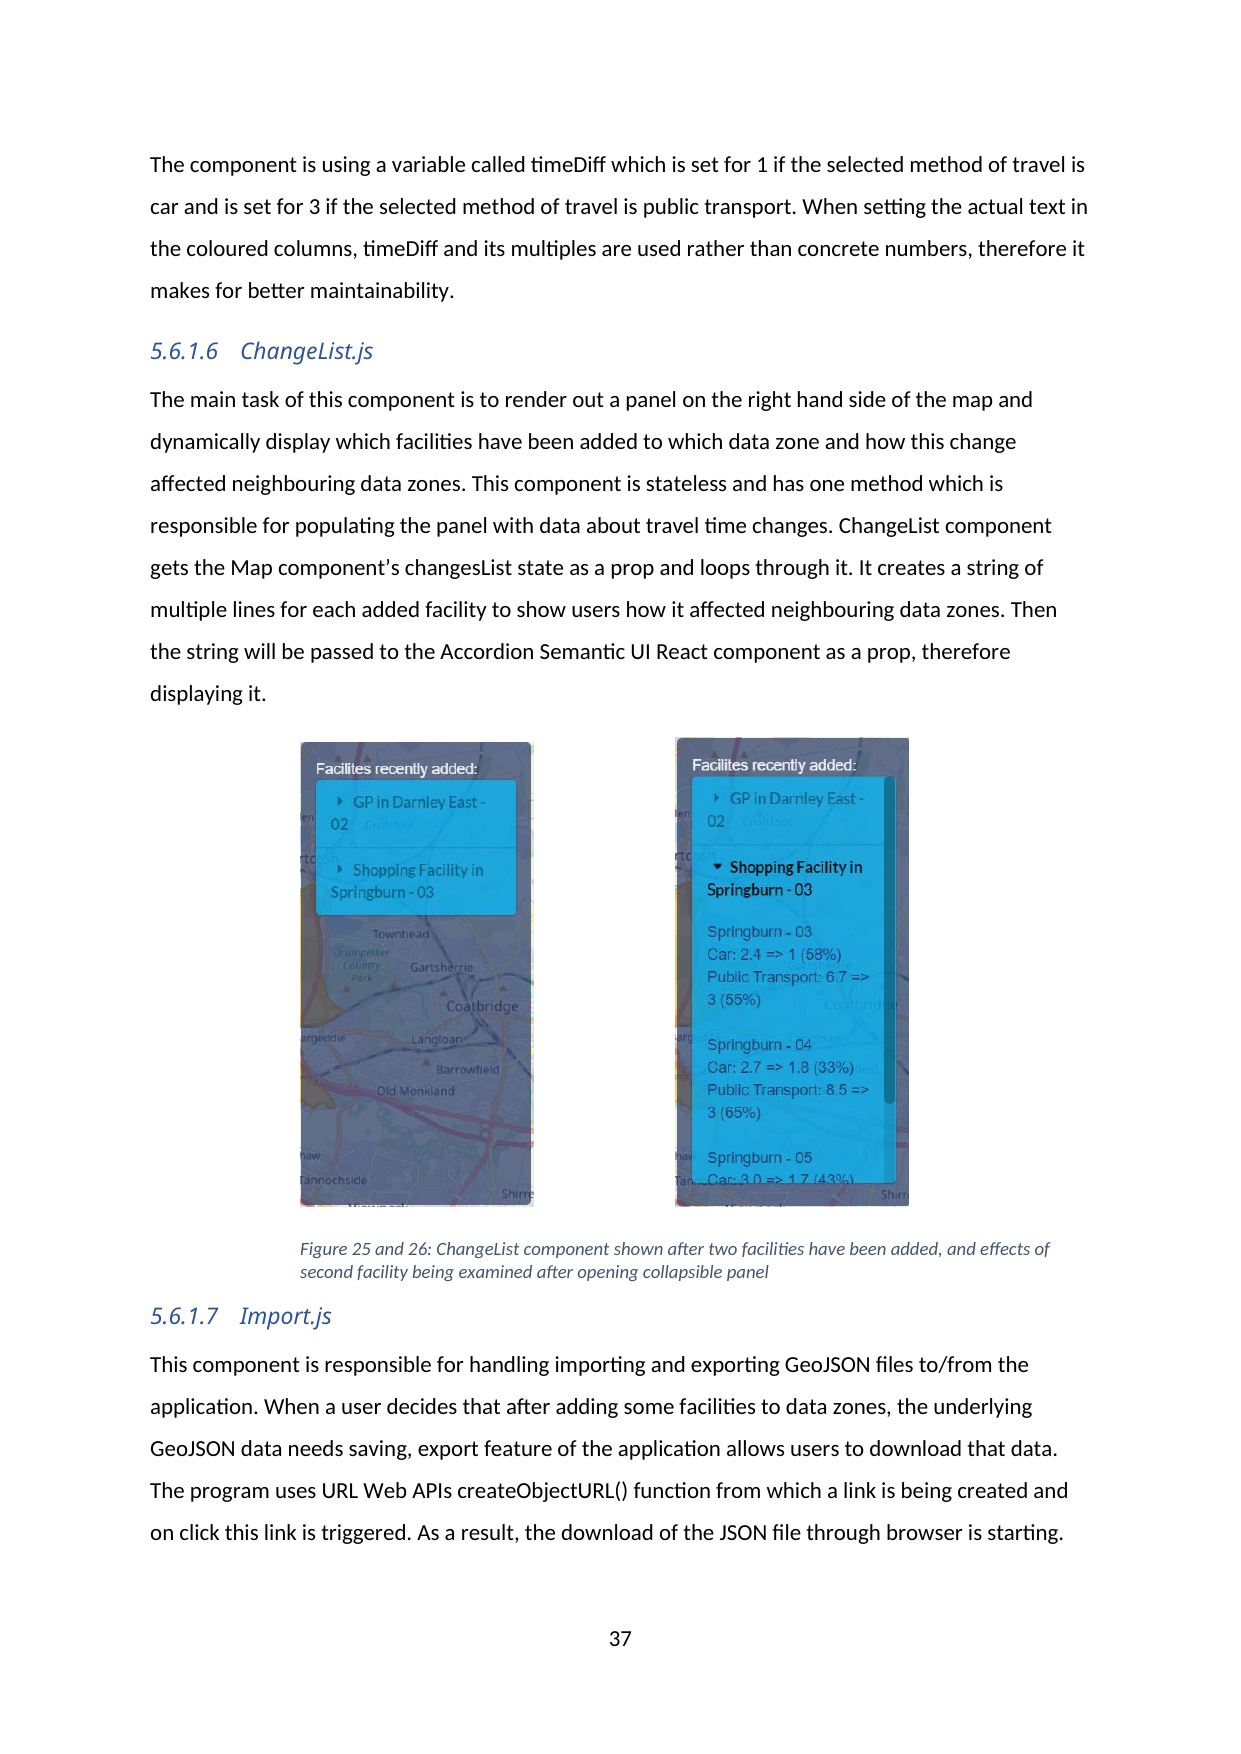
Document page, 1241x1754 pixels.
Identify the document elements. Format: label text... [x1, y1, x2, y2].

text Figure 25 and 26: ChangeList component shown after two facilities have been added, and effects of second facility being examined after opening collapsible panel [300, 1237, 1090, 1283]
subtitle Import.js [150, 1299, 1090, 1331]
text This component is responsible for handling importing and exporting GeoJSON files to/from the application. When a user decides that after adding some facilities to data zones, the underlying GeoJSON data needs saving, export feature of the application allows users to download that data. The program uses URL Web APIs createObjectURL() function from which a link is being created and on click this link is triggered. As a result, the download of the JSON file through browser is starting. [150, 1350, 1090, 1546]
text The main task of this component is to render out a panel on the right hand side of the map and dynamically display which facilities have been added to which data zone and how this change affected neighbouring data zones. This component is stateless and has one method which is responsible for populating the panel with data about travel time changes. ChangeList component gets the Map component’s changesList state as a prop and loops through it. It creates a string of multiple lines for each added facility to show users how it affected neighbouring data zones. Then the string will be passed to the Accordion Semantic UI React component as a prop, therefore displaying it. [150, 385, 1090, 707]
subtitle ChangeList.js [150, 334, 1090, 366]
text The component is using a variable called timeDiff which is set for 1 if the selected method of travel is car and is set for 3 if the selected method of travel is public transport. When setting the actual text in the coloured columns, timeDiff and its multiples are used rather than concrete numbers, therefore it makes for better maintainability. [150, 150, 1090, 304]
picture [675, 737, 909, 1207]
picture [300, 742, 534, 1207]
